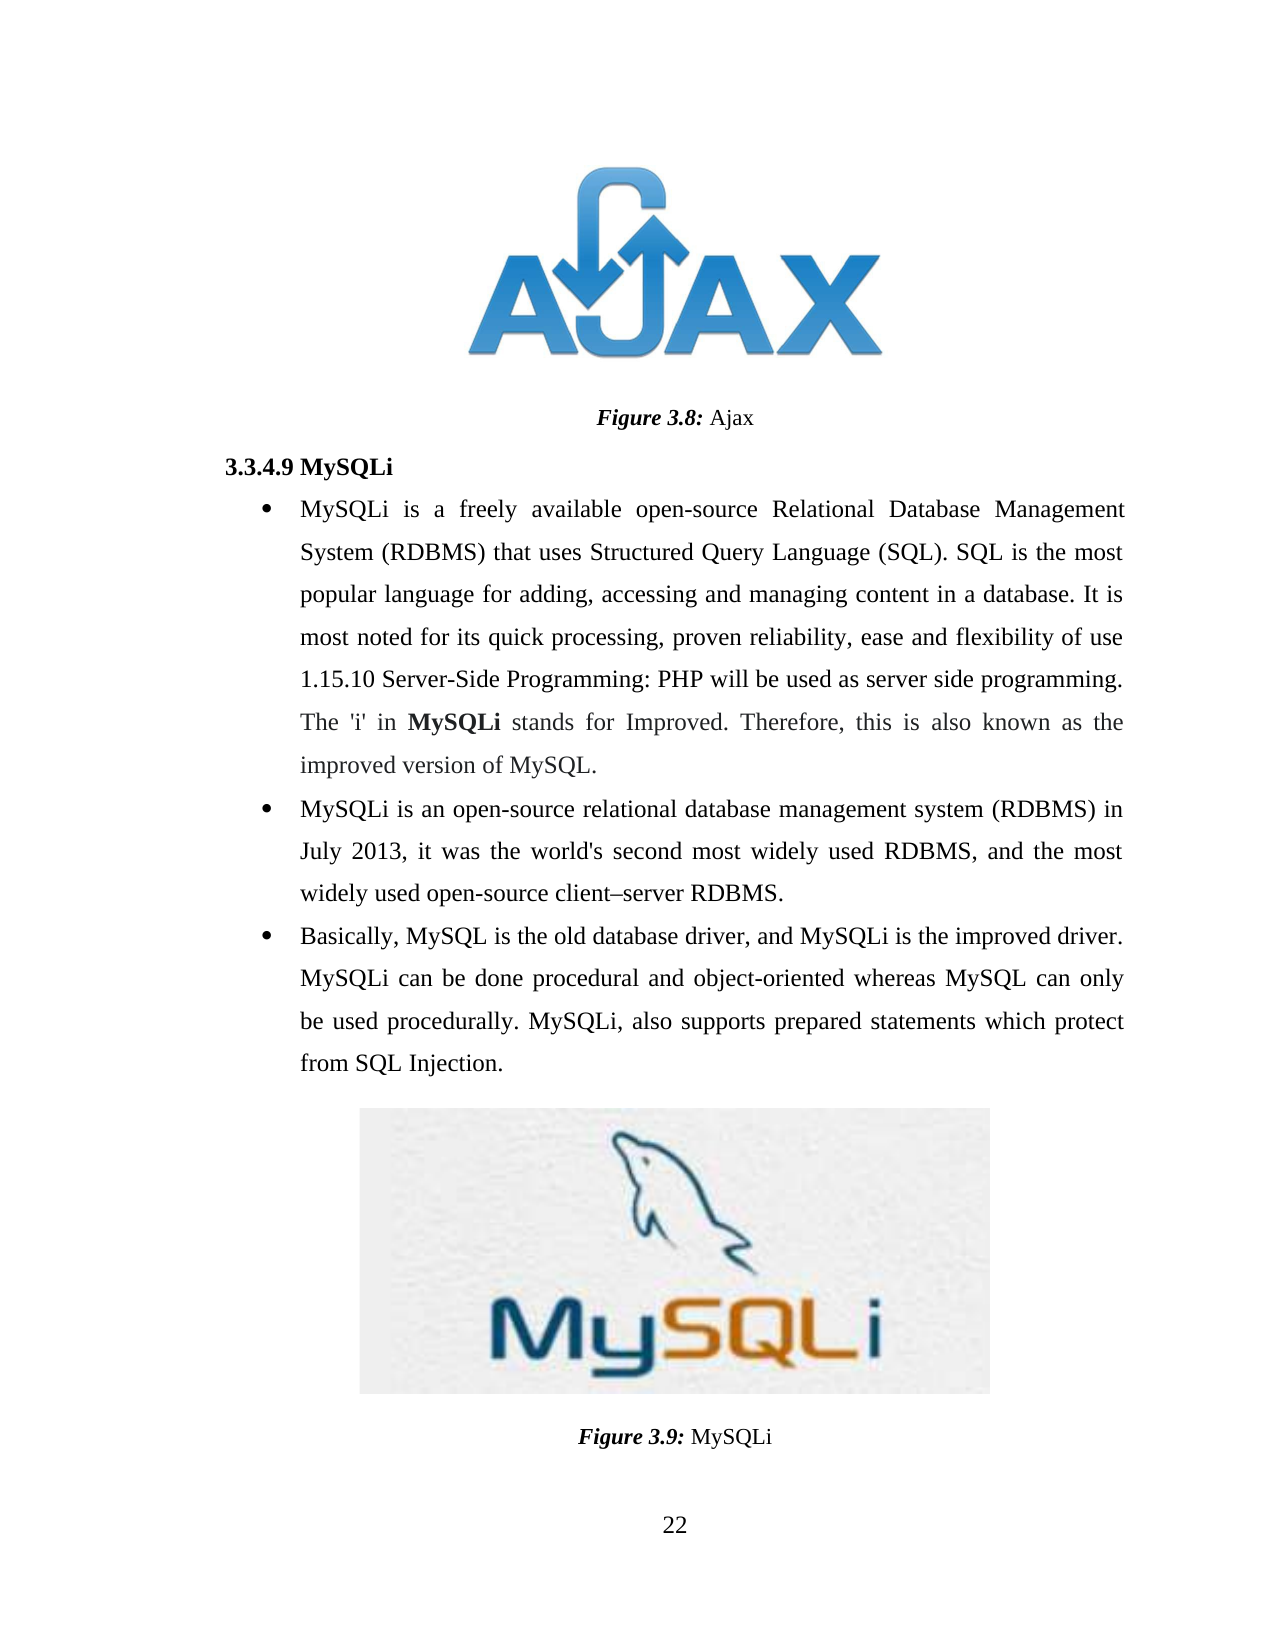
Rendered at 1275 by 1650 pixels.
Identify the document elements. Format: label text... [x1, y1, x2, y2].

picture [359, 1108, 990, 1394]
text Figure 3.9: MySQLi [503, 1423, 847, 1450]
text 1.15.10 Server-Side Programming: PHP will be used as server side programming. The 'i' in MySQLi stands for Improved. Therefore, this is also known as the improved version of MySQL. [300, 664, 1124, 779]
list MySQLi is a freely available open-source Relational Database Management System (RDBMS) that uses Structured Query Language (SQL). SQL is the most popular language for adding, accessing and managing content in a database. It is most noted for its quick processing, proven reliability, ease and flexibility of use [262, 494, 1125, 650]
subtitle MySQLi [225, 452, 1239, 481]
list MySQLi is an open-source relational database management system (RDBMS) in July 2013, it was the world's second most widely used RDBMS, and the most widely used open-source client–server RDBMS. [262, 794, 1124, 907]
picture [463, 165, 888, 362]
text Figure 3.8: Ajax [503, 404, 847, 430]
list Basically, MySQL is the old database driver, and MySQLi is the improved driver. MySQLi can be done procedural and object-oriented whereas MySQL can only be used procedurally. MySQLi, also supports prepared statements which protect from SQL Injection. [262, 921, 1124, 1077]
